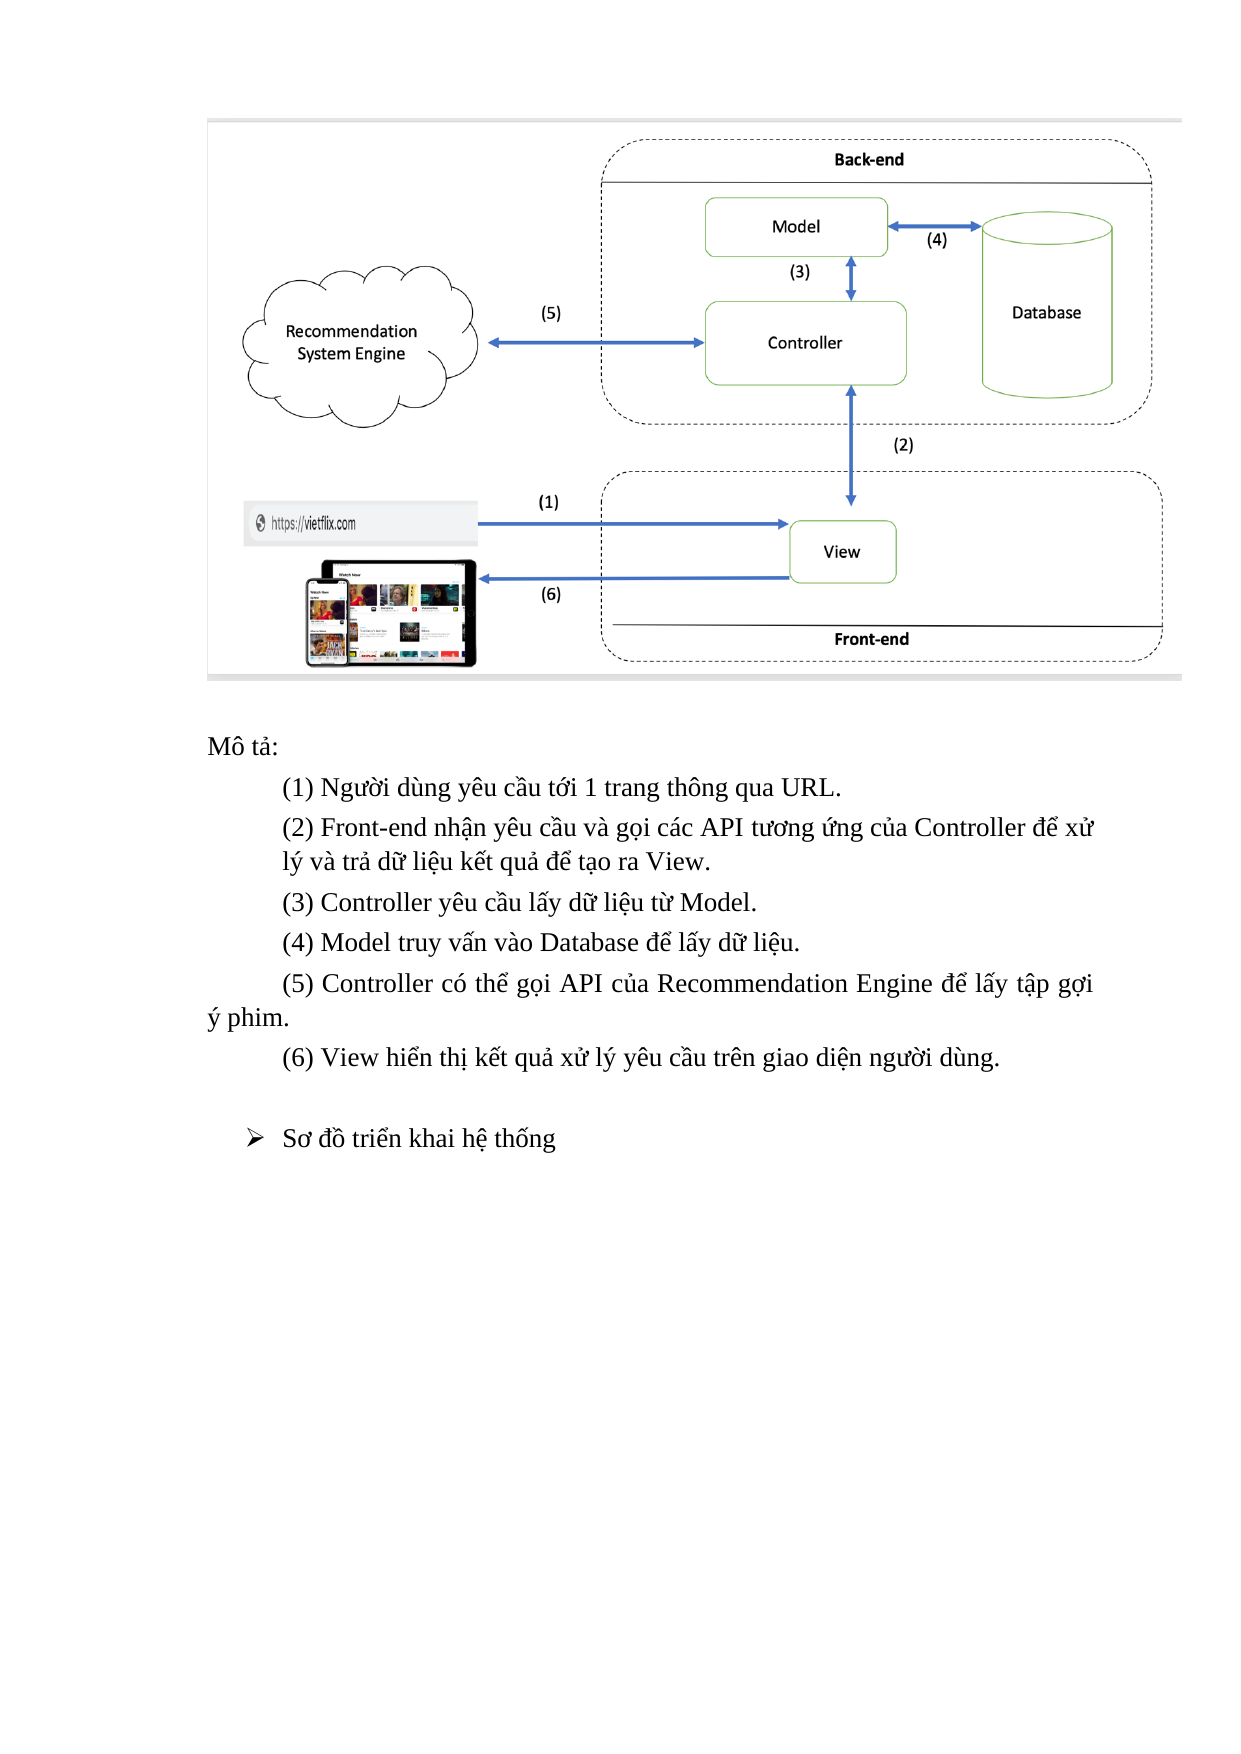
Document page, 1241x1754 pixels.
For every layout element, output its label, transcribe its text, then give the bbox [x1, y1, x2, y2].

text Mô tả: [207, 731, 1093, 762]
text (3) Controller yêu cầu lấy dữ liệu từ Model. [207, 886, 1093, 917]
text (6) View hiển thị kết quả xử lý yêu cầu trên giao diện người dùng. [207, 1041, 1093, 1072]
text (1) Người dùng yêu cầu tới 1 trang thông qua URL. [207, 771, 1093, 802]
picture [207, 118, 1182, 681]
list Sơ đồ triển khai hệ thống [244, 1122, 1093, 1153]
text (2) Front-end nhận yêu cầu và gọi các API tương ứng của Controller để xử lý và trả dữ liệu kết quả để tạo ra View. [282, 811, 1093, 877]
text (5) Controller có thể gọi API của Recommendation Engine để lấy tập gợi ý phim. [207, 967, 1093, 1032]
text (4) Model truy vấn vào Database để lấy dữ liệu. [207, 926, 1093, 957]
